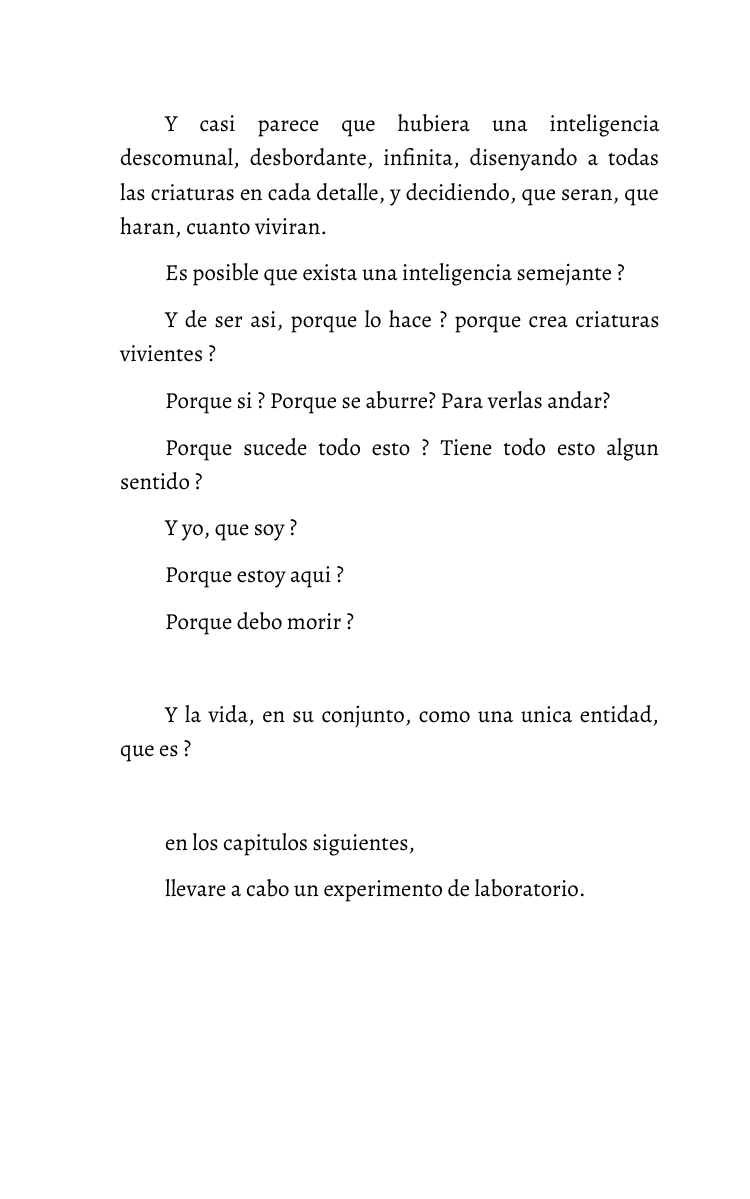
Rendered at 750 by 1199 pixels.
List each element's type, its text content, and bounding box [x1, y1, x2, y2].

text Y la vida, en su conjunto, como una unica entidad, que es ? [120, 699, 660, 764]
text llevare a cabo un experimento de laboratorio. [120, 873, 660, 904]
text Porque si ? Porque se aburre? Para verlas andar? [120, 385, 660, 416]
text Porque estoy aqui ? [120, 559, 660, 590]
text Y casi parece que hubiera una inteligencia descomunal, desbordante, infinita, disenyando a todas las criaturas en cada detalle, y decidiendo, que seran, que haran, cuanto viviran. [120, 108, 660, 242]
text en los capitulos siguientes, [120, 827, 660, 858]
text Y de ser asi, porque lo hace ? porque crea criaturas vivientes ? [120, 304, 660, 369]
text Es posible que exista una inteligencia semejante ? [120, 257, 660, 288]
text Y yo, que soy ? [120, 512, 660, 543]
text Porque sucede todo esto ? Tiene todo esto algun sentido ? [120, 432, 660, 497]
text Porque debo morir ? [120, 606, 660, 637]
